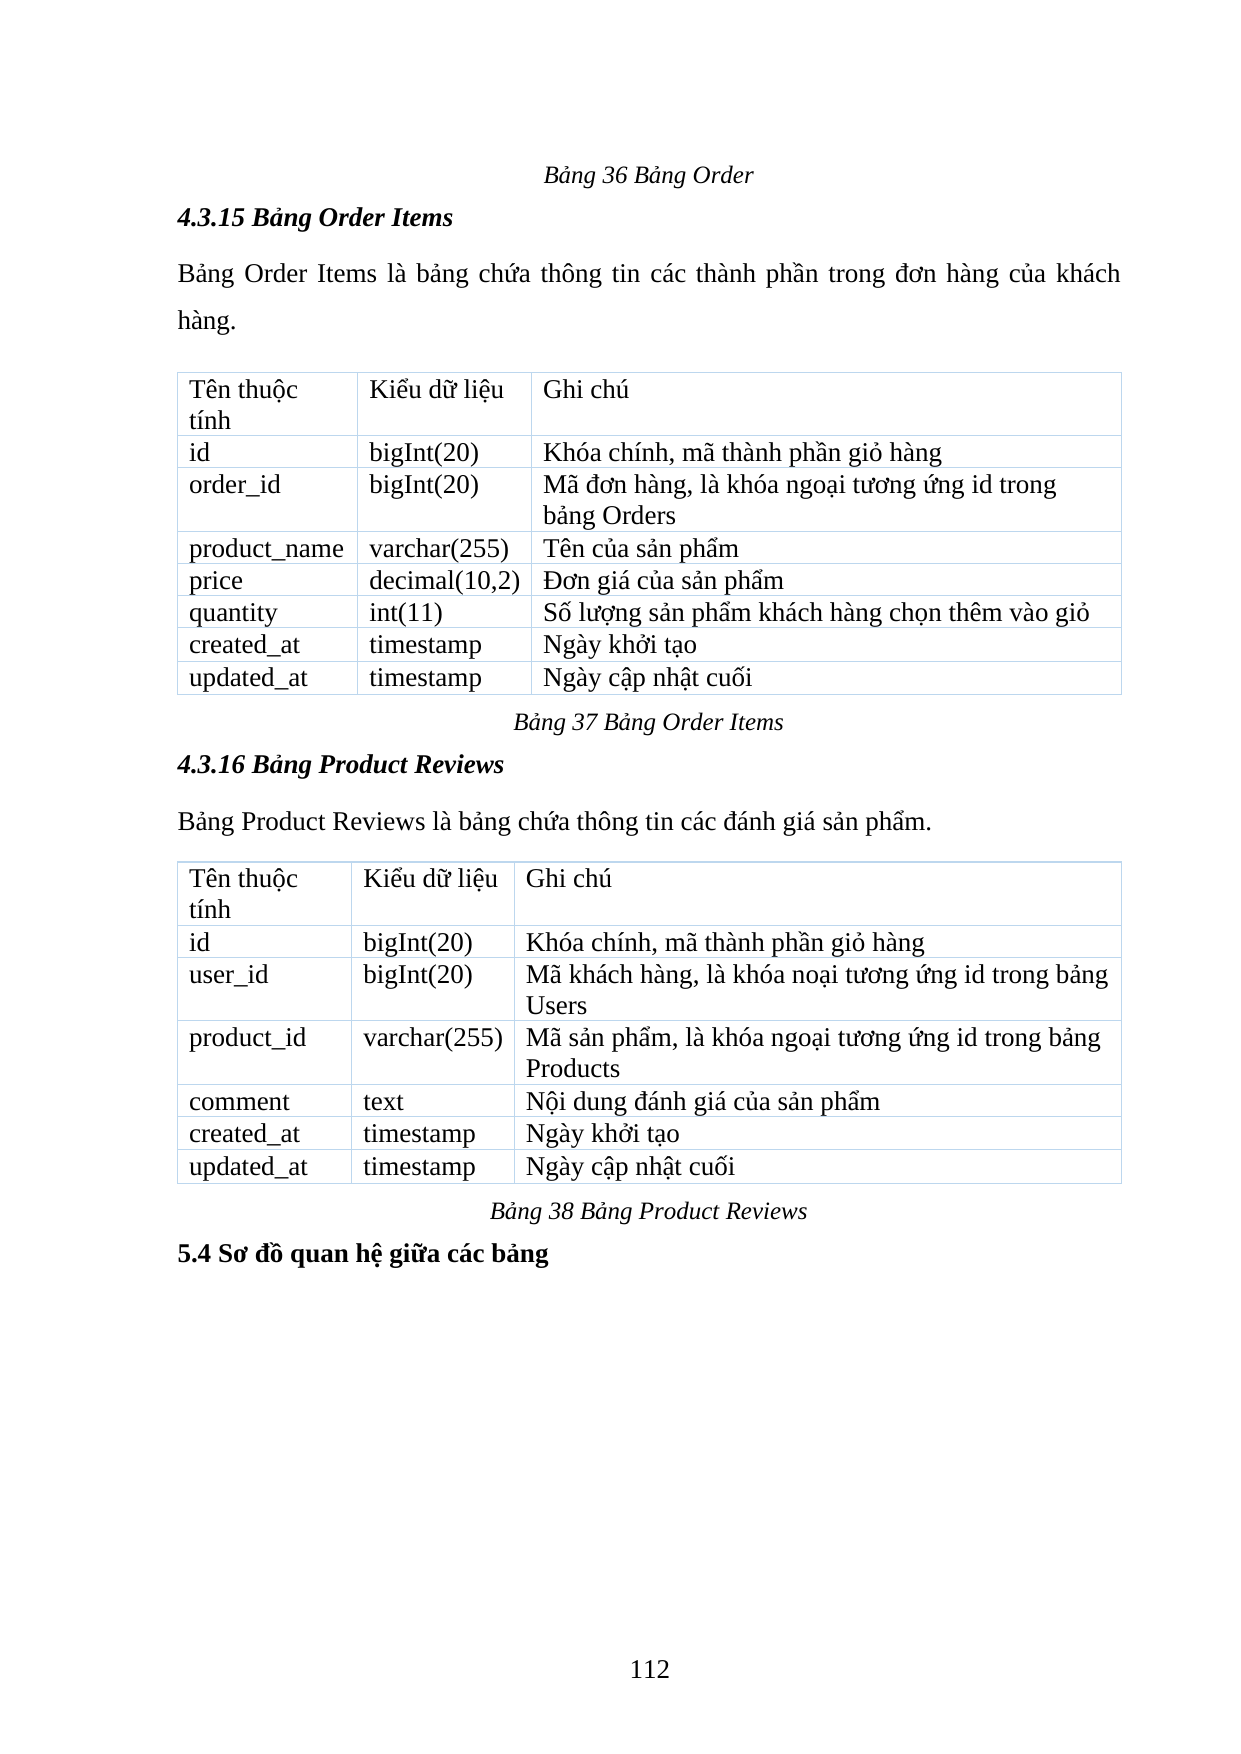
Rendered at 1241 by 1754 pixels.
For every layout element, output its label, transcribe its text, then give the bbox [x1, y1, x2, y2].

table_cell bigInt(20) [358, 436, 531, 467]
table_cell varchar(255) [358, 532, 531, 563]
table_cell Nội dung đánh giá của sản phẩm [515, 1085, 1121, 1116]
table_header Ghi chú [515, 863, 1121, 925]
table_cell product_id [178, 1021, 351, 1083]
table_cell Số lượng sản phẩm khách hàng chọn thêm vào giỏ [532, 596, 1121, 627]
subtitle Bảng Order Items [177, 201, 1122, 233]
text 5.4 Sơ đồ quan hệ giữa các bảng [177, 1237, 1122, 1268]
table_cell Tên của sản phẩm [532, 532, 1121, 563]
table_header Kiểu dữ liệu [358, 373, 531, 435]
table_cell Mã đơn hàng, là khóa ngoại tương ứng id trong bảng Orders [532, 468, 1121, 531]
table_cell bigInt(20) [358, 468, 531, 531]
table_cell Đơn giá của sản phẩm [532, 564, 1121, 595]
table_cell bigInt(20) [352, 958, 514, 1020]
text Bảng Product Reviews là bảng chứa thông tin các đánh giá sản phẩm. [177, 805, 1122, 836]
table_cell updated_at [178, 1150, 351, 1182]
table_cell id [178, 436, 357, 467]
text Bảng 37 Bảng Order Items [177, 707, 1122, 736]
table_cell order_id [178, 468, 357, 531]
table_cell product_name [178, 532, 357, 563]
table_cell updated_at [178, 662, 357, 694]
table_cell id [178, 926, 351, 957]
table_cell bigInt(20) [352, 926, 514, 957]
table_cell timestamp [352, 1117, 514, 1149]
table_cell comment [178, 1085, 351, 1116]
table_cell text [352, 1085, 514, 1116]
text Bảng Order Items là bảng chứa thông tin các thành phần trong đơn hàng của khách hàng. [177, 258, 1122, 335]
table_cell created_at [178, 628, 357, 661]
table_header Kiểu dữ liệu [352, 863, 514, 925]
table_cell Khóa chính, mã thành phần giỏ hàng [532, 436, 1121, 467]
table_cell quantity [178, 596, 357, 627]
table_header Tên thuộc tính [178, 373, 357, 435]
subtitle Bảng Product Reviews [177, 749, 1122, 780]
table_cell created_at [178, 1117, 351, 1149]
table_cell Ngày cập nhật cuối [515, 1150, 1121, 1182]
table_header Ghi chú [532, 373, 1121, 435]
table_cell timestamp [352, 1150, 514, 1182]
table_cell price [178, 564, 357, 595]
table_cell Ngày cập nhật cuối [532, 662, 1121, 694]
table_header Tên thuộc tính [178, 863, 351, 925]
table_cell timestamp [358, 628, 531, 661]
table_cell Khóa chính, mã thành phần giỏ hàng [515, 926, 1121, 957]
table_cell user_id [178, 958, 351, 1020]
table_cell Mã sản phẩm, là khóa ngoại tương ứng id trong bảng Products [515, 1021, 1121, 1083]
table_cell decimal(10,2) [358, 564, 531, 595]
table_cell varchar(255) [352, 1021, 514, 1083]
table_cell Ngày khởi tạo [532, 628, 1121, 661]
text Bảng 36 Bảng Order [177, 160, 1122, 189]
text Bảng 38 Bảng Product Reviews [177, 1196, 1122, 1225]
table_cell Ngày khởi tạo [515, 1117, 1121, 1149]
table_cell timestamp [358, 662, 531, 694]
table_cell int(11) [358, 596, 531, 627]
table_cell Mã khách hàng, là khóa noại tương ứng id trong bảng Users [515, 958, 1121, 1020]
